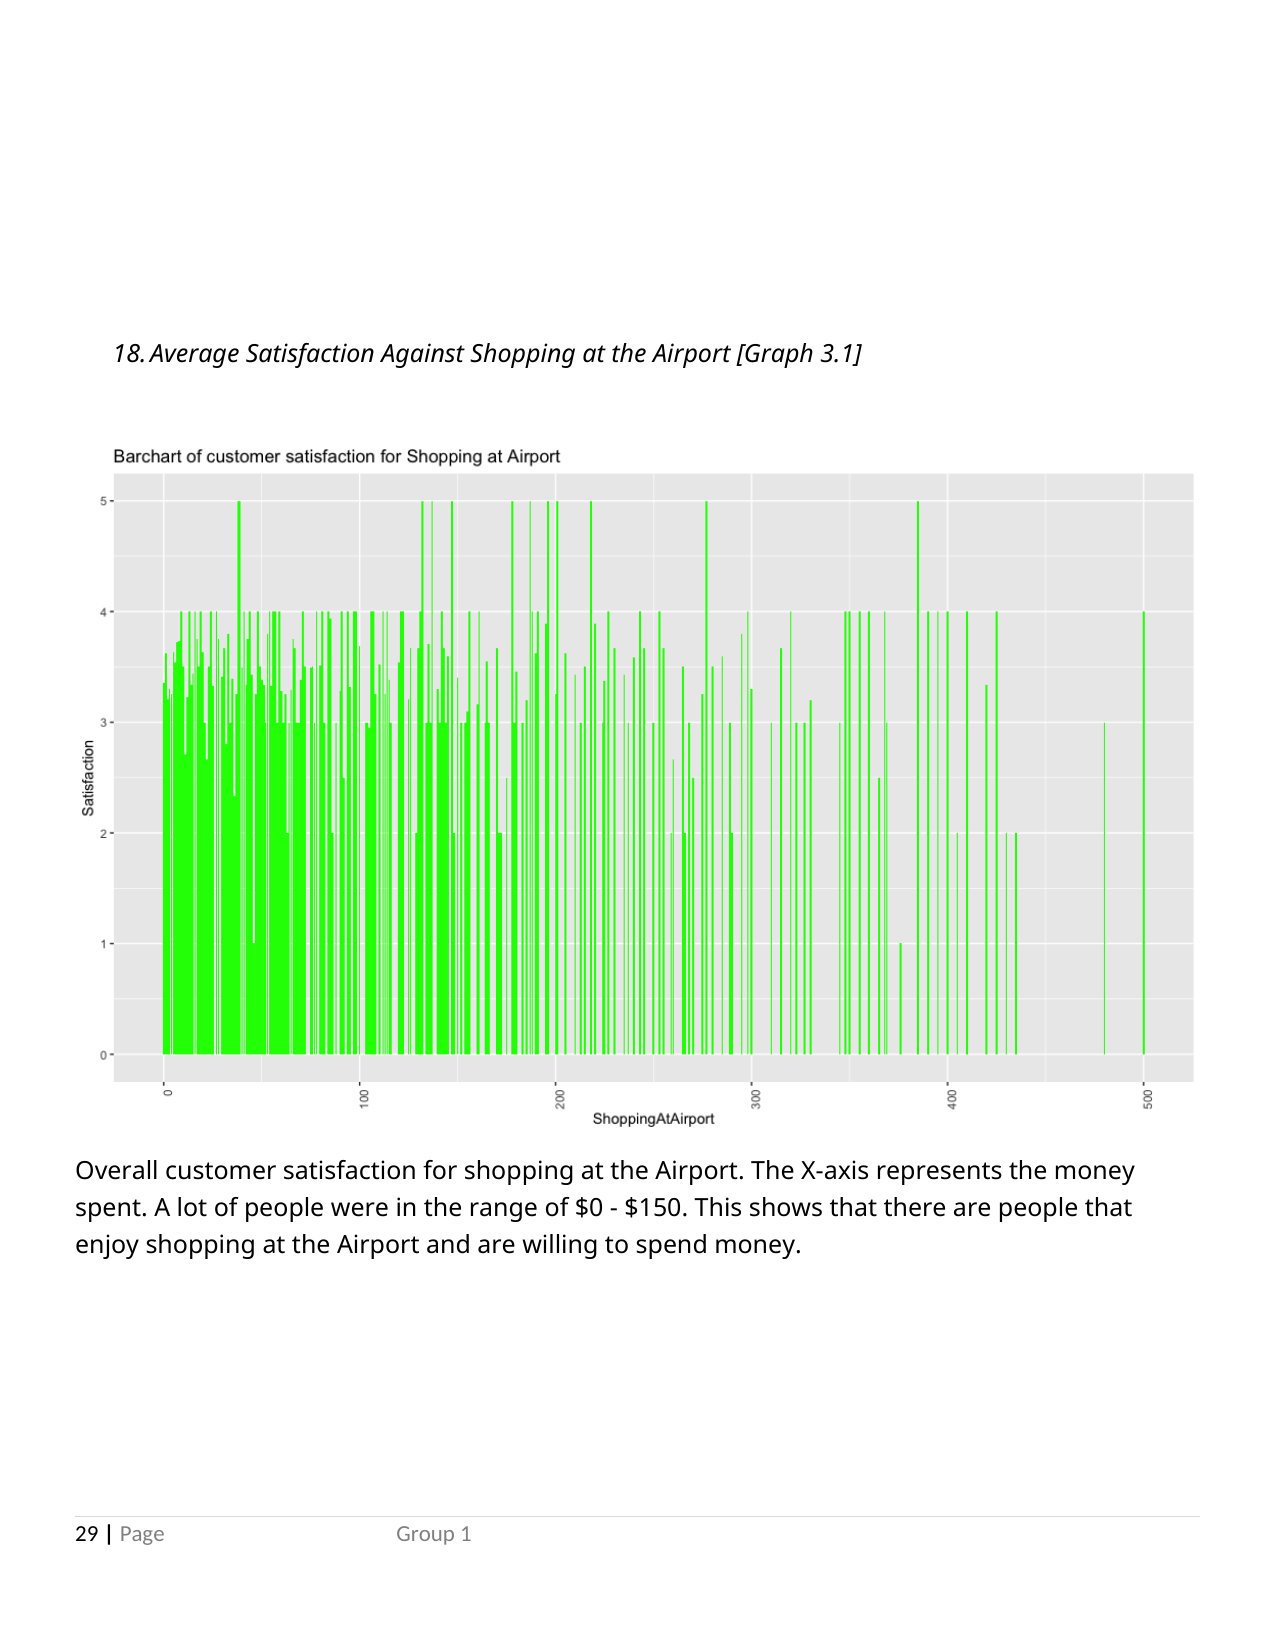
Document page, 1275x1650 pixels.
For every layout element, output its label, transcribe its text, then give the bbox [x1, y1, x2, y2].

text Overall customer satisfaction for shopping at the Airport. The X-axis represents the money spent. A lot of people were in the range of $0 - $150. This shows that there are people that enjoy shopping at the Airport and are willing to spend money. [75, 1153, 1200, 1261]
picture [75, 442, 1200, 1134]
list Average Satisfaction Against Shopping at the Airport [Graph 3.1] [112, 336, 1200, 369]
